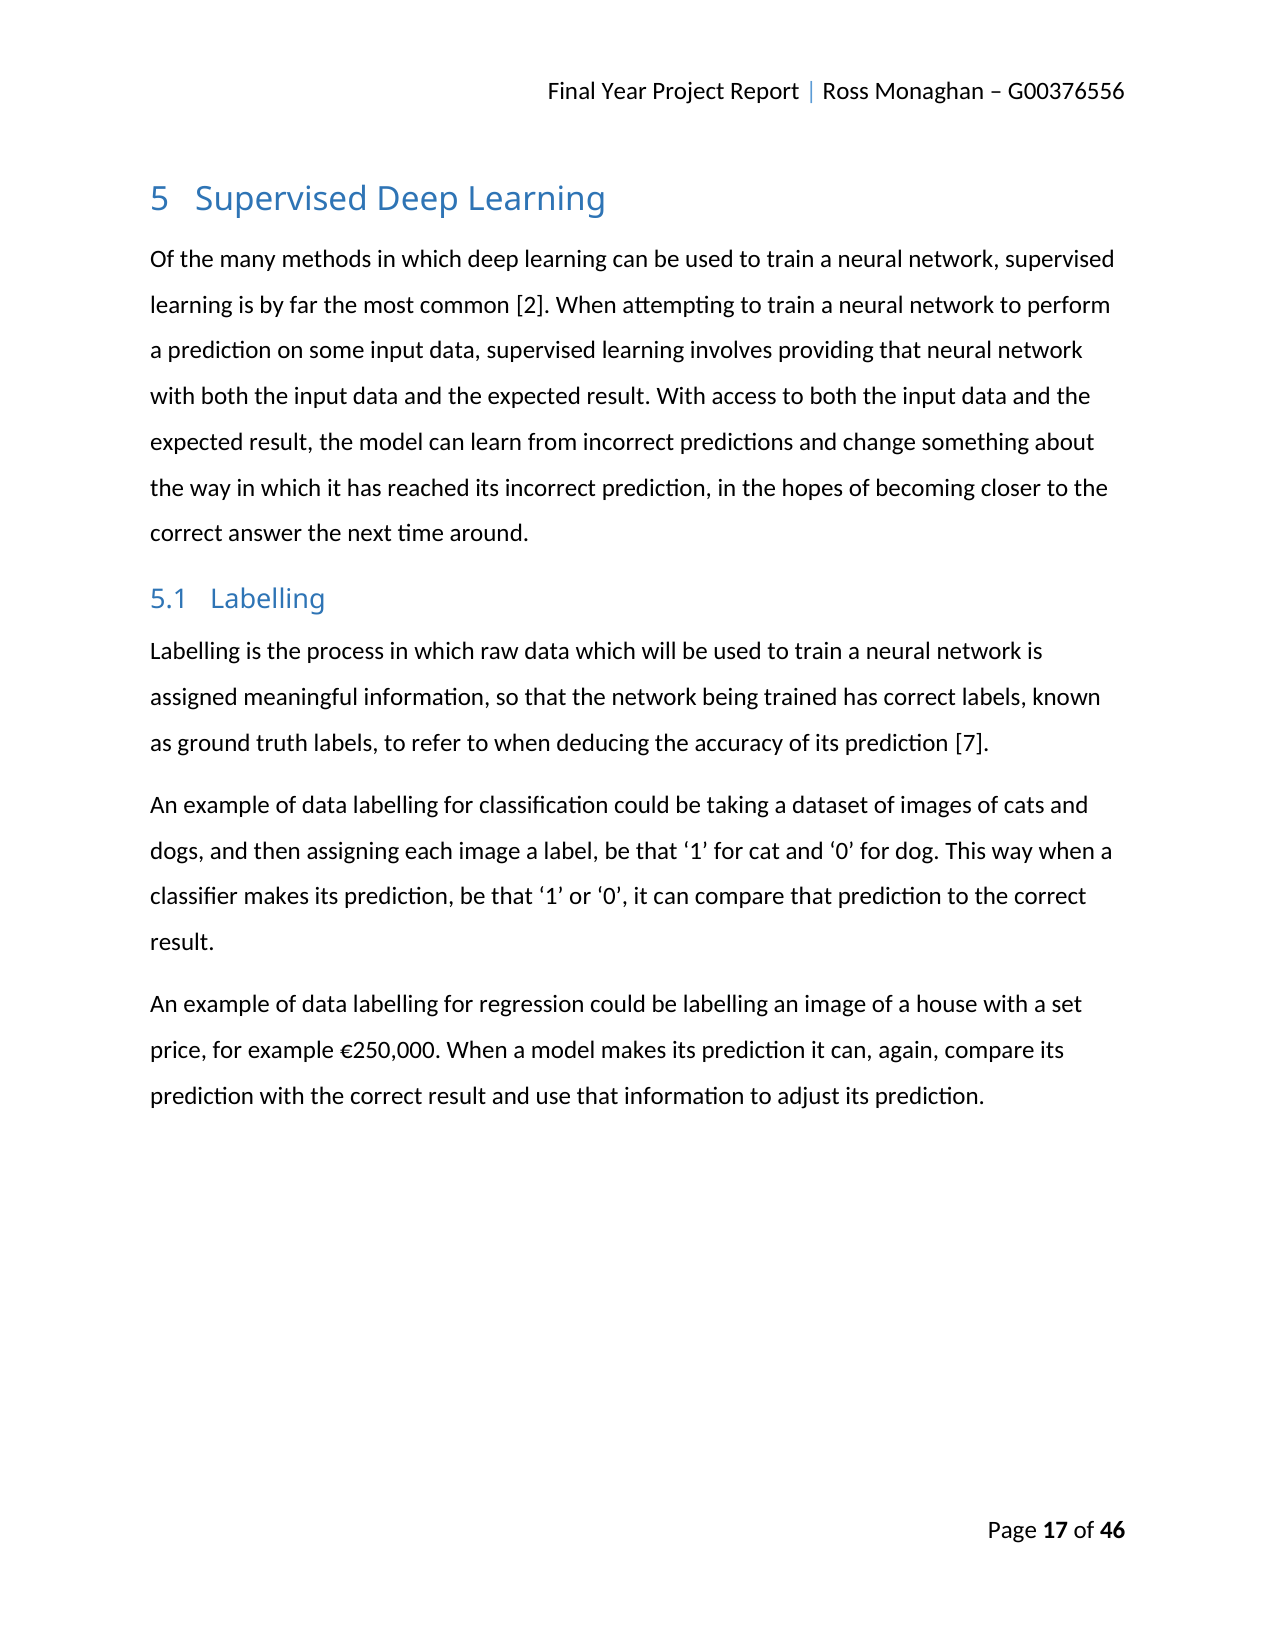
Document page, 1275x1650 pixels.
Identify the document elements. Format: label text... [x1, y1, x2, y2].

subtitle Supervised Deep Learning [150, 175, 1125, 220]
text An example of data labelling for classification could be taking a dataset of images of cats and dogs, and then assigning each image a label, be that ‘1’ for cat and ‘0’ for dog. This way when a classifier makes its prediction, be that ‘1’ or ‘0’, it can compare that prediction to the correct result. [150, 789, 1125, 957]
subtitle Labelling [150, 580, 1125, 617]
text Labelling is the process in which raw data which will be used to train a neural network is assigned meaningful information, so that the network being trained has correct labels, known as ground truth labels, to refer to when deducing the accuracy of its prediction . [150, 635, 1125, 757]
text Of the many methods in which deep learning can be used to train a neural network, supervised learning is by far the most common . When attempting to train a neural network to perform a prediction on some input data, supervised learning involves providing that neural network with both the input data and the expected result. With access to both the input data and the expected result, the model can learn from incorrect predictions and change something about the way in which it has reached its incorrect prediction, in the hopes of becoming closer to the correct answer the next time around. [150, 243, 1125, 548]
text An example of data labelling for regression could be labelling an image of a house with a set price, for example €250,000. When a model makes its prediction it can, again, compare its prediction with the correct result and use that information to adjust its prediction. [150, 989, 1125, 1111]
